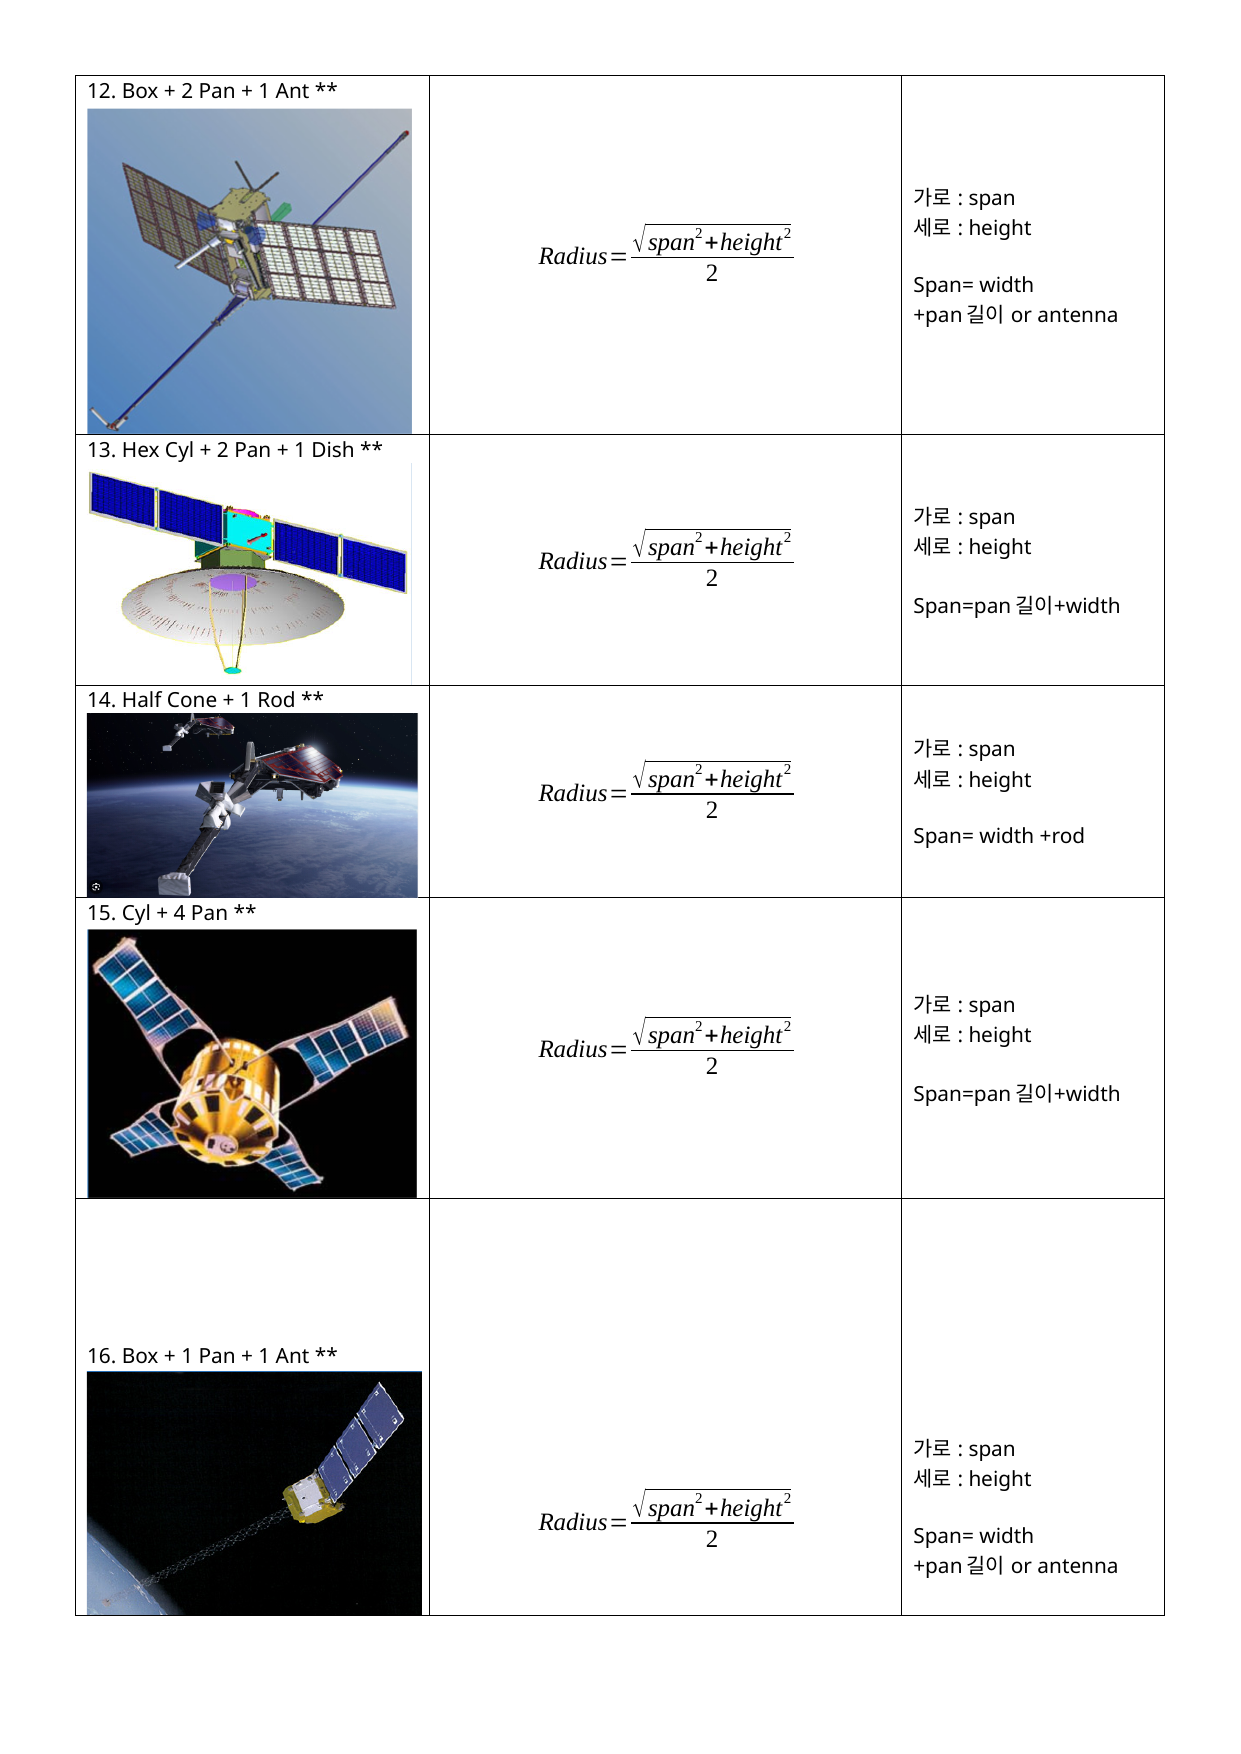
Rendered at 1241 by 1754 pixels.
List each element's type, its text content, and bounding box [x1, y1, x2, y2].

table_cell 가로 : span 세로 : height Span= width +pan길이 or antenna [902, 76, 1164, 434]
picture [86, 1369, 422, 1615]
table_cell [430, 898, 901, 1198]
picture [88, 109, 412, 433]
table_cell 가로 : span 세로 : height Span=pan길이+width [902, 435, 1164, 684]
table_cell [430, 1199, 901, 1614]
picture [86, 463, 412, 685]
picture [86, 713, 419, 898]
table_cell [430, 435, 901, 684]
table_cell 가로 : span 세로 : height Span= width +pan길이 or antenna [902, 1199, 1164, 1614]
table_cell [430, 686, 901, 897]
picture [88, 930, 416, 1197]
table_cell 가로 : span 세로 : height Span= width +rod [902, 686, 1164, 897]
table_cell 14. Half Cone + 1 Rod ** [76, 686, 429, 897]
table_cell 가로 : span 세로 : height Span=pan길이+width [902, 898, 1164, 1198]
table_cell 13. Hex Cyl + 2 Pan + 1 Dish ** [76, 435, 429, 684]
table_cell [430, 76, 901, 434]
table_cell 15. Cyl + 4 Pan ** [76, 898, 429, 1198]
table_cell 16. Box + 1 Pan + 1 Ant ** [76, 1199, 429, 1614]
table_cell 12. Box + 2 Pan + 1 Ant ** [76, 76, 429, 434]
